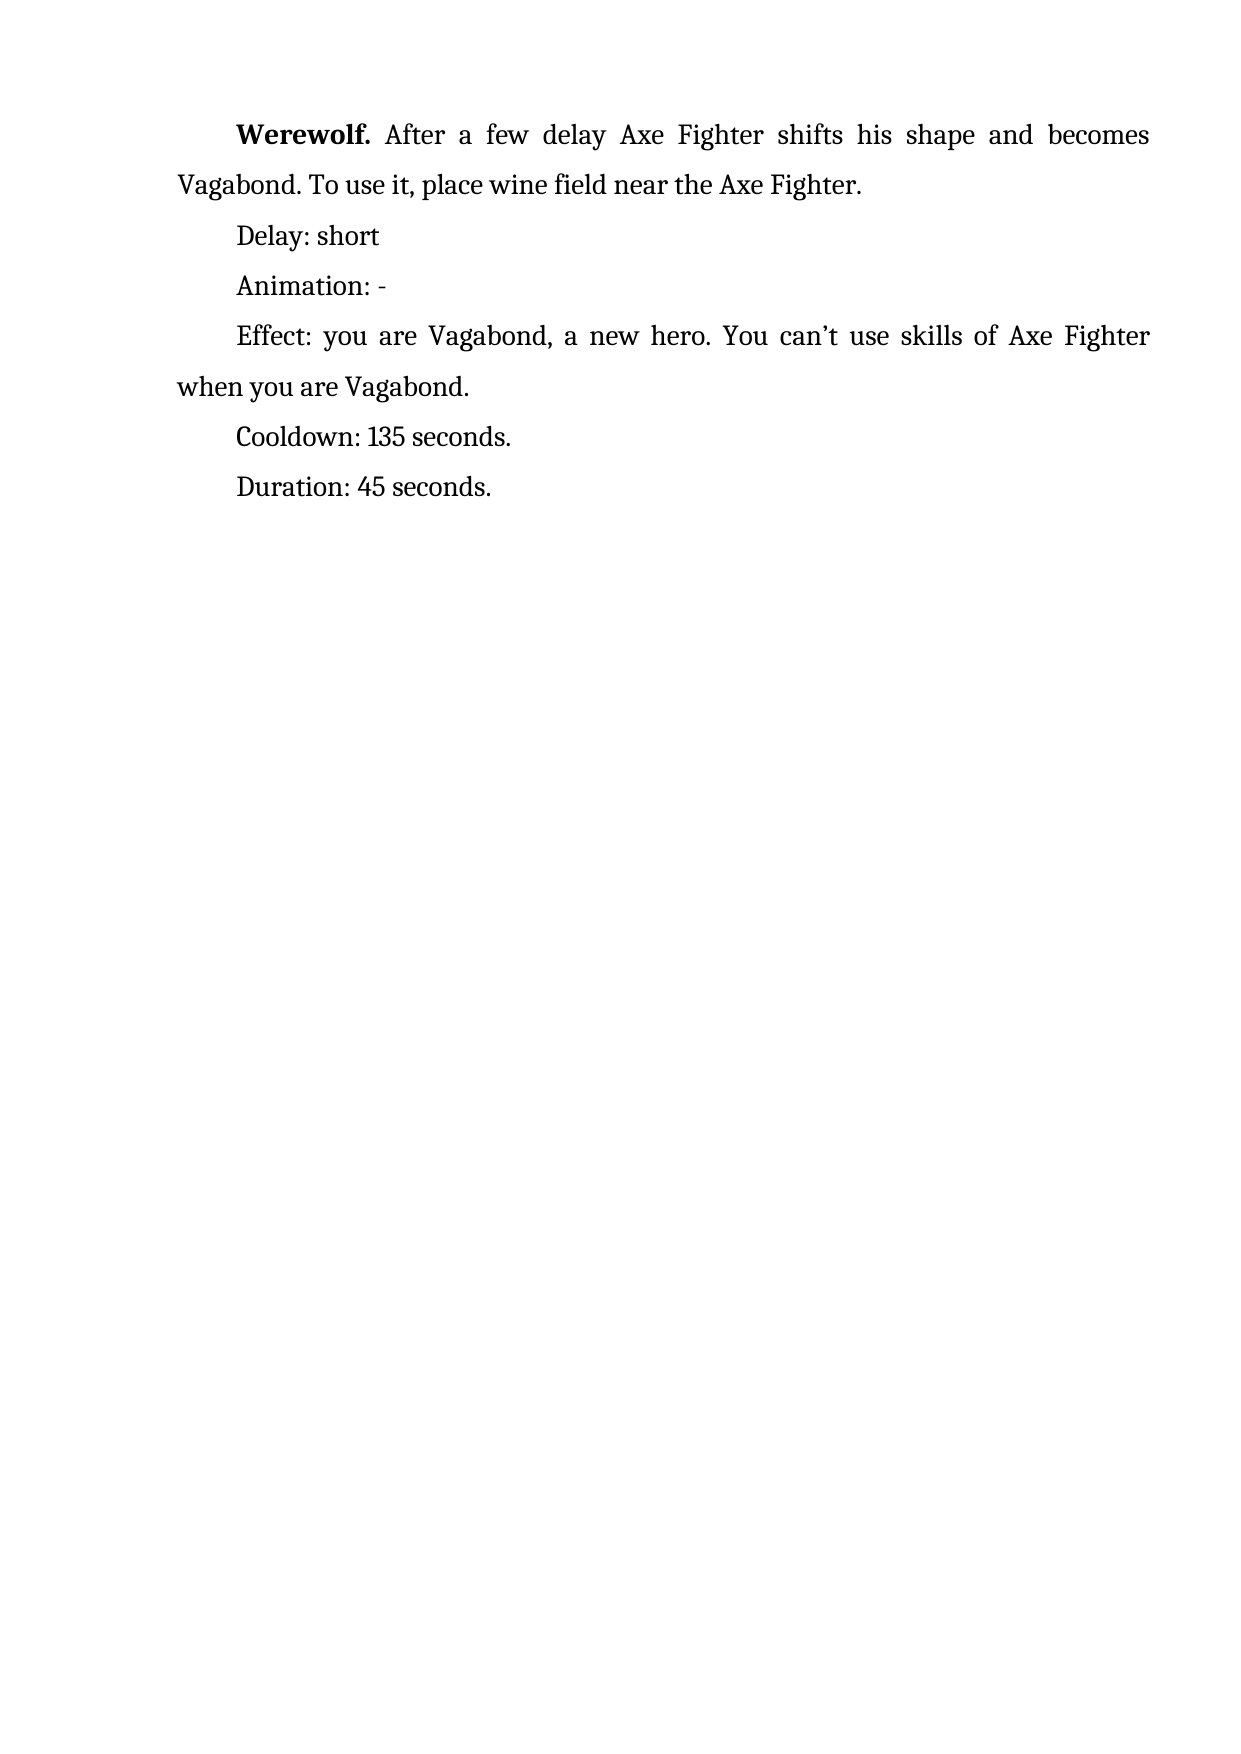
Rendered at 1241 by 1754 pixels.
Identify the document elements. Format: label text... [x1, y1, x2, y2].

text Effect: you are Vagabond, a new hero. You can’t use skills of Axe Fighter when you are Vagabond. [177, 319, 1152, 403]
text Animation: - [177, 269, 1152, 303]
text Duration: 45 seconds. [177, 470, 1152, 504]
text Cooldown: 135 seconds. [177, 420, 1152, 453]
text Delay: short [177, 219, 1152, 252]
text Werewolf. After a few delay Axe Fighter shifts his shape and becomes Vagabond. To use it, place wine field near the Axe Fighter. [177, 118, 1152, 202]
